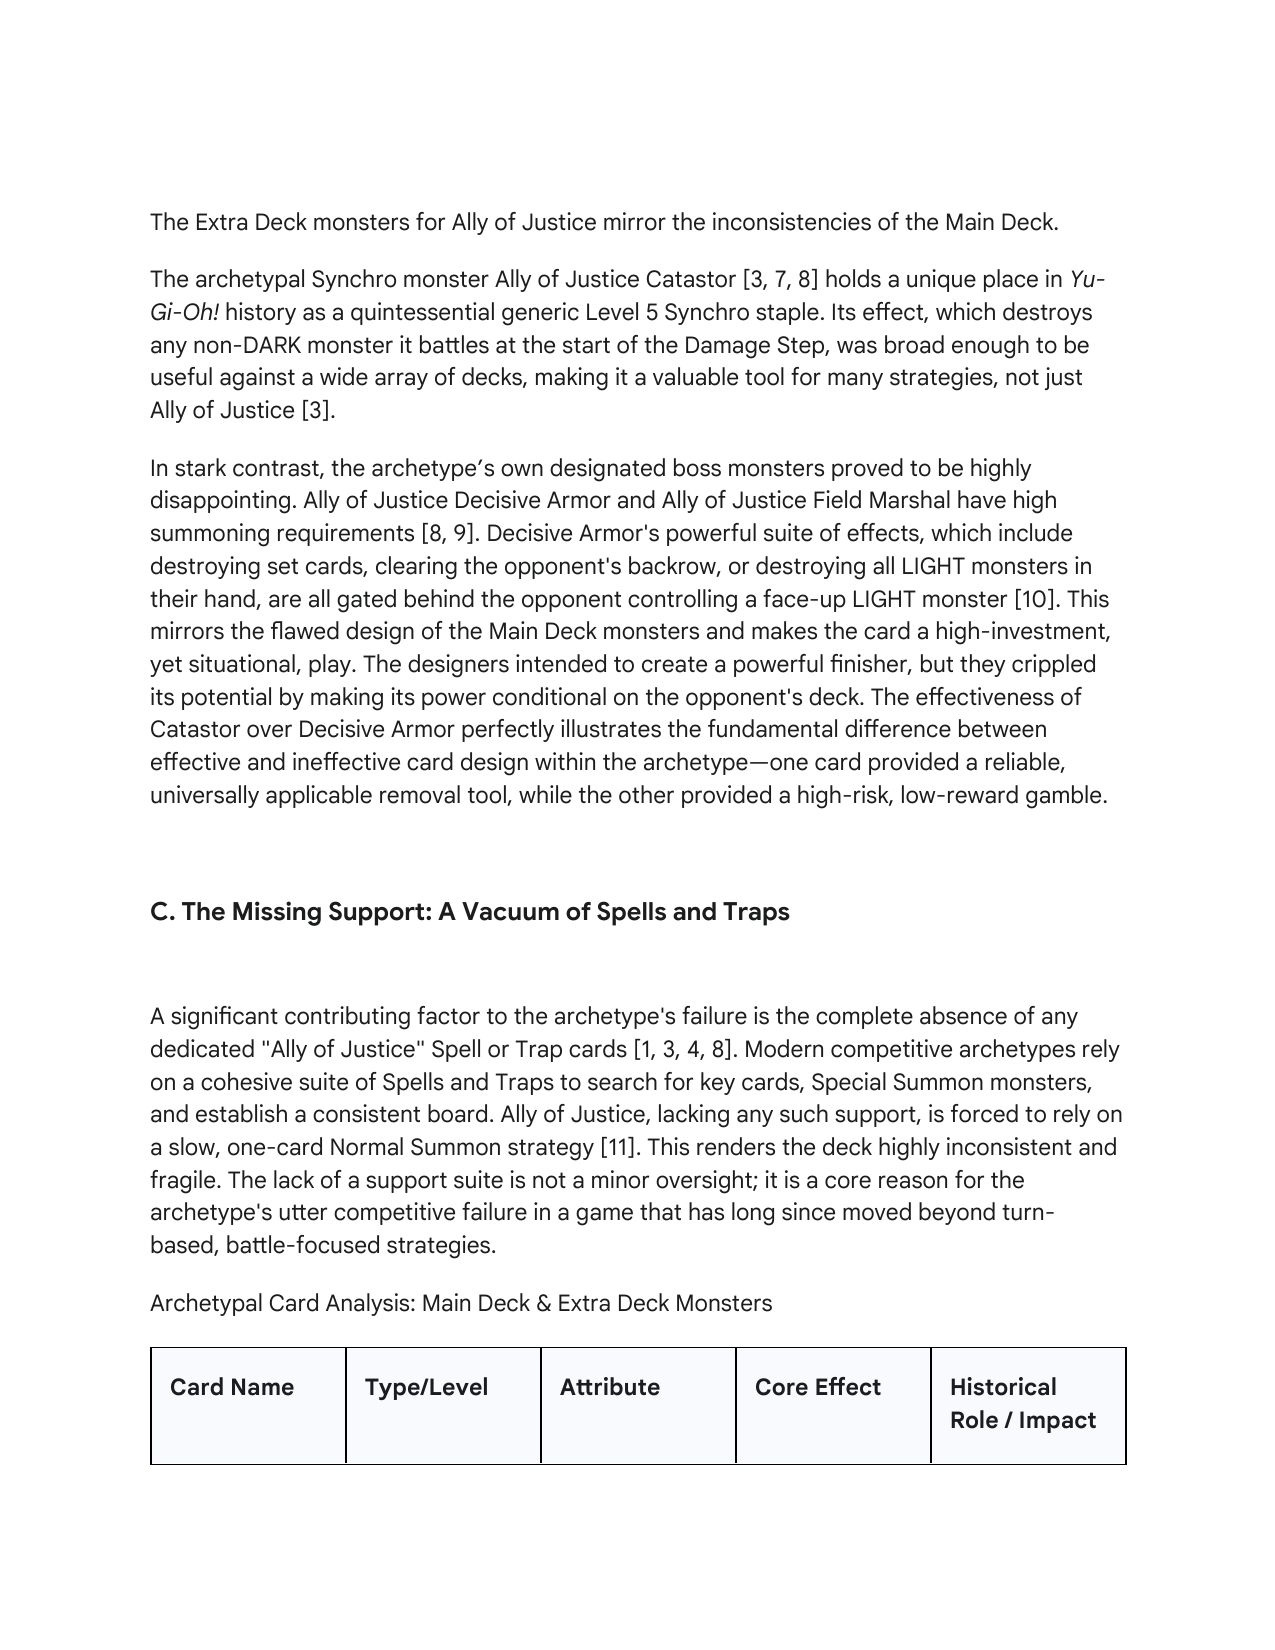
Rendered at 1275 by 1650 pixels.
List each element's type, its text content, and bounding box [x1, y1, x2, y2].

text The archetypal Synchro monster Ally of Justice Catastor [3, 7, 8] holds a unique place in Yu-Gi-Oh! history as a quintessential generic Level 5 Synchro staple. Its effect, which destroys any non-DARK monster it battles at the start of the Damage Step, was broad enough to be useful against a wide array of decks, making it a valuable tool for many strategies, not just Ally of Justice [3]. [150, 265, 1125, 425]
text The Extra Deck monsters for Ally of Justice mirror the inconsistencies of the Main Deck. [150, 208, 1125, 236]
text A significant contributing factor to the archetype's failure is the complete absence of any dedicated "Ally of Justice" Spell or Trap cards [1, 3, 4, 8]. Modern competitive archetypes rely on a cohesive suite of Spells and Traps to search for key cards, Special Summon monsters, and establish a consistent board. Ally of Justice, lacking any such support, is forced to rely on a slow, one-card Normal Summon strategy [11]. This renders the deck highly inconsistent and fragile. The lack of a support suite is not a minor oversight; it is a core reason for the archetype's utter competitive failure in a game that has long since moved beyond turn-based, battle-focused strategies. [150, 1002, 1125, 1260]
subtitle C. The Missing Support: A Vacuum of Spells and Traps [150, 896, 1125, 928]
table_header Core Effect [737, 1348, 930, 1463]
table_header Type/Level [347, 1348, 540, 1463]
text Archetypal Card Analysis: Main Deck & Extra Deck Monsters [150, 1289, 1125, 1318]
table_header Historical Role / Impact [932, 1348, 1125, 1463]
table_header Card Name [152, 1348, 345, 1463]
table_header Attribute [542, 1348, 735, 1463]
text In stark contrast, the archetype’s own designated boss monsters proved to be highly disappointing. Ally of Justice Decisive Armor and Ally of Justice Field Marshal have high summoning requirements [8, 9]. Decisive Armor's powerful suite of effects, which include destroying set cards, clearing the opponent's backrow, or destroying all LIGHT monsters in their hand, are all gated behind the opponent controlling a face-up LIGHT monster [10]. This mirrors the flawed design of the Main Deck monsters and makes the card a high-investment, yet situational, play. The designers intended to create a powerful finisher, but they crippled its potential by making its power conditional on the opponent's deck. The effectiveness of Catastor over Decisive Armor perfectly illustrates the fundamental difference between effective and ineffective card design within the archetype—one card provided a reliable, universally applicable removal tool, while the other provided a high-risk, low-reward gamble. [150, 454, 1125, 810]
